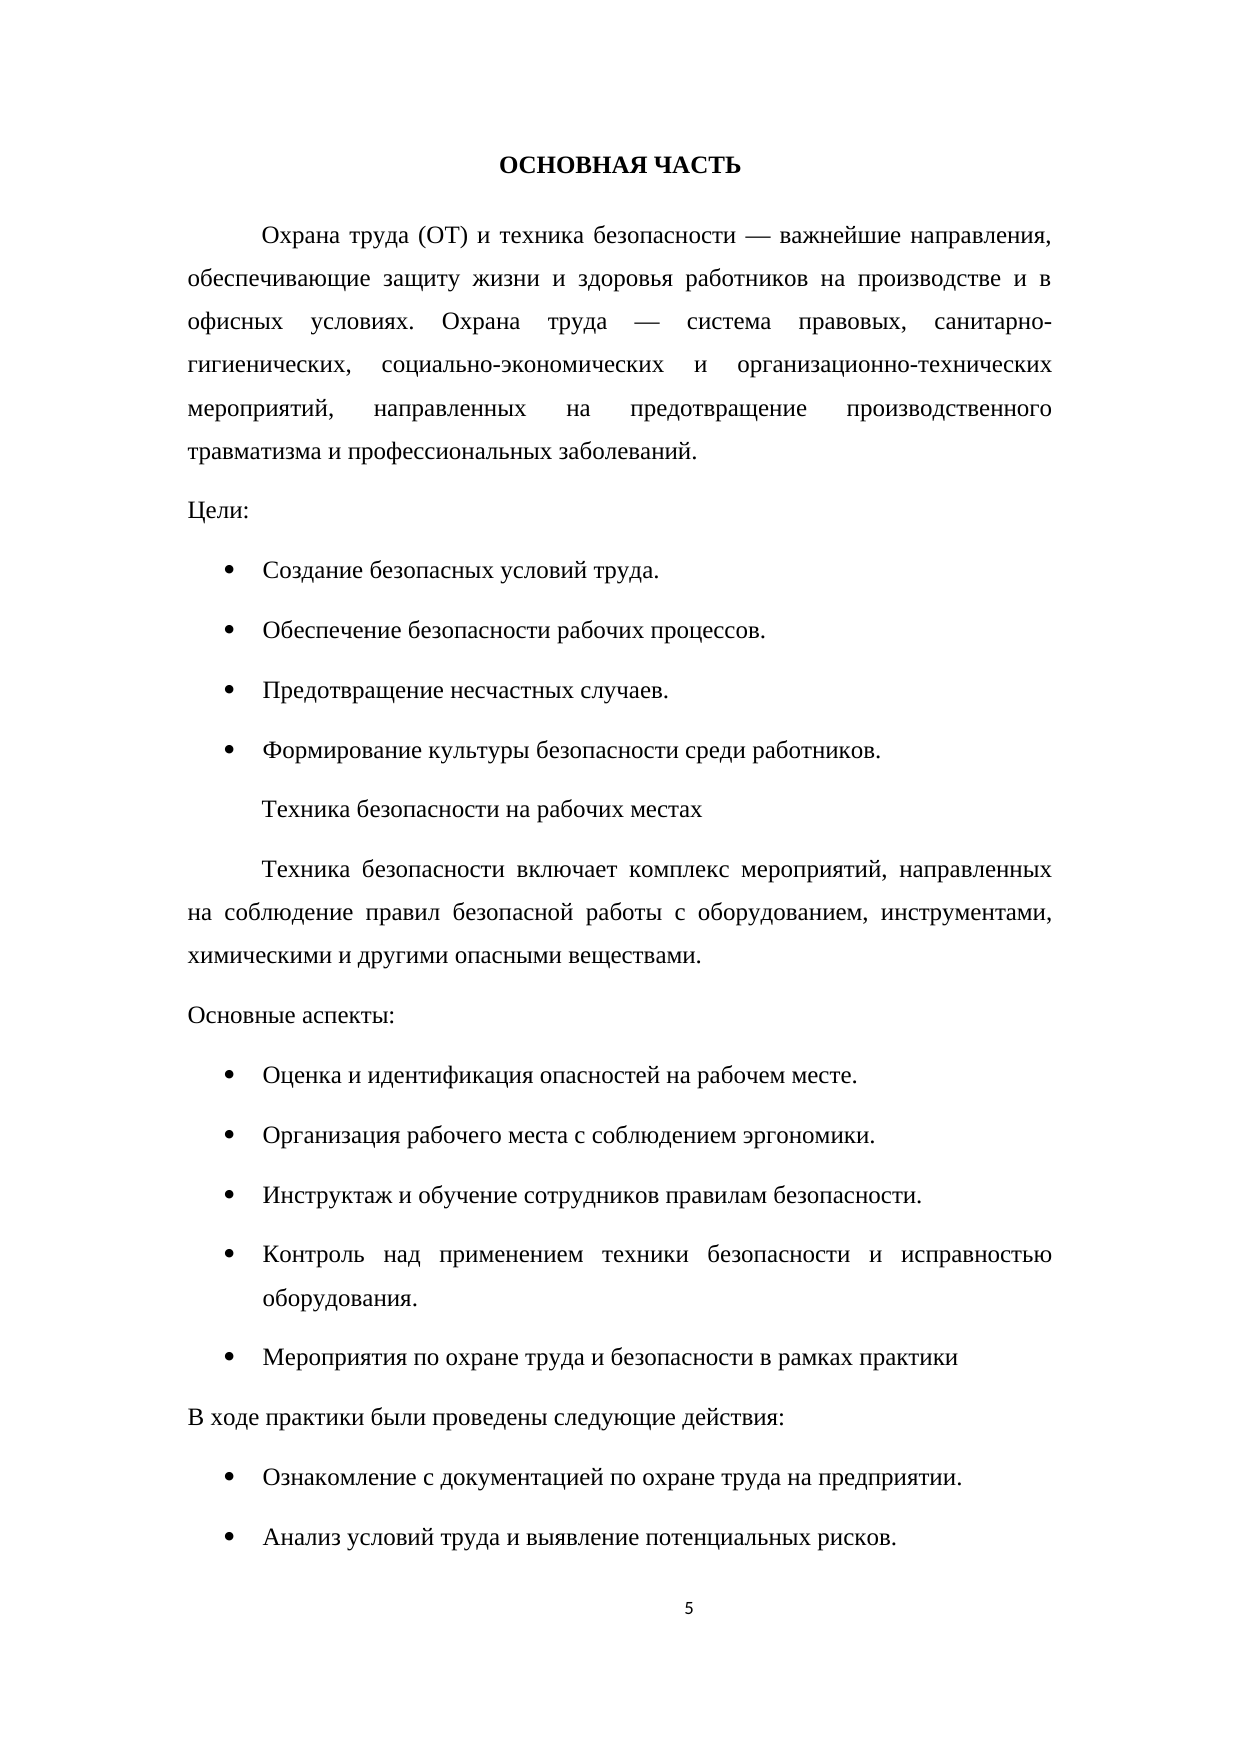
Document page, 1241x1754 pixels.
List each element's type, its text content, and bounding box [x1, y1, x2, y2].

text Техника безопасности включает комплекс мероприятий, направленных на соблюдение правил безопасной работы с оборудованием, инструментами, химическими и другими опасными веществами. [187, 854, 1053, 969]
list Формирование культуры безопасности среди работников. [225, 735, 1053, 763]
list Инструктаж и обучение сотрудников правилам безопасности. [225, 1180, 1053, 1208]
text Охрана труда (ОТ) и техника безопасности — важнейшие направления, обеспечивающие защиту жизни и здоровья работников на производстве и в офисных условиях. Охрана труда — система правовых, санитарно-гигиенических, социально-экономических и организационно-технических мероприятий, направленных на предотвращение производственного травматизма и профессиональных заболеваний. [187, 220, 1053, 464]
list Оценка и идентификация опасностей на рабочем месте. [225, 1060, 1053, 1089]
text Техника безопасности на рабочих местах [187, 794, 1053, 823]
text Основные аспекты: [187, 1000, 1053, 1029]
text Цели: [187, 496, 1053, 524]
list Анализ условий труда и выявление потенциальных рисков. [225, 1522, 1053, 1551]
list Предотвращение несчастных случаев. [225, 675, 1053, 704]
text В ходе практики были проведены следующие действия: [187, 1402, 1053, 1431]
list Мероприятия по охране труда и безопасности в рамках практики [225, 1342, 1053, 1371]
subtitle ОСНОВНАЯ ЧАСТЬ [187, 150, 1053, 179]
list Создание безопасных условий труда. [225, 555, 1053, 584]
list Организация рабочего места с соблюдением эргономики. [225, 1120, 1053, 1149]
list Обеспечение безопасности рабочих процессов. [225, 615, 1053, 644]
list Ознакомление с документацией по охране труда на предприятии. [225, 1462, 1053, 1491]
list Контроль над применением техники безопасности и исправностью оборудования. [225, 1239, 1053, 1311]
